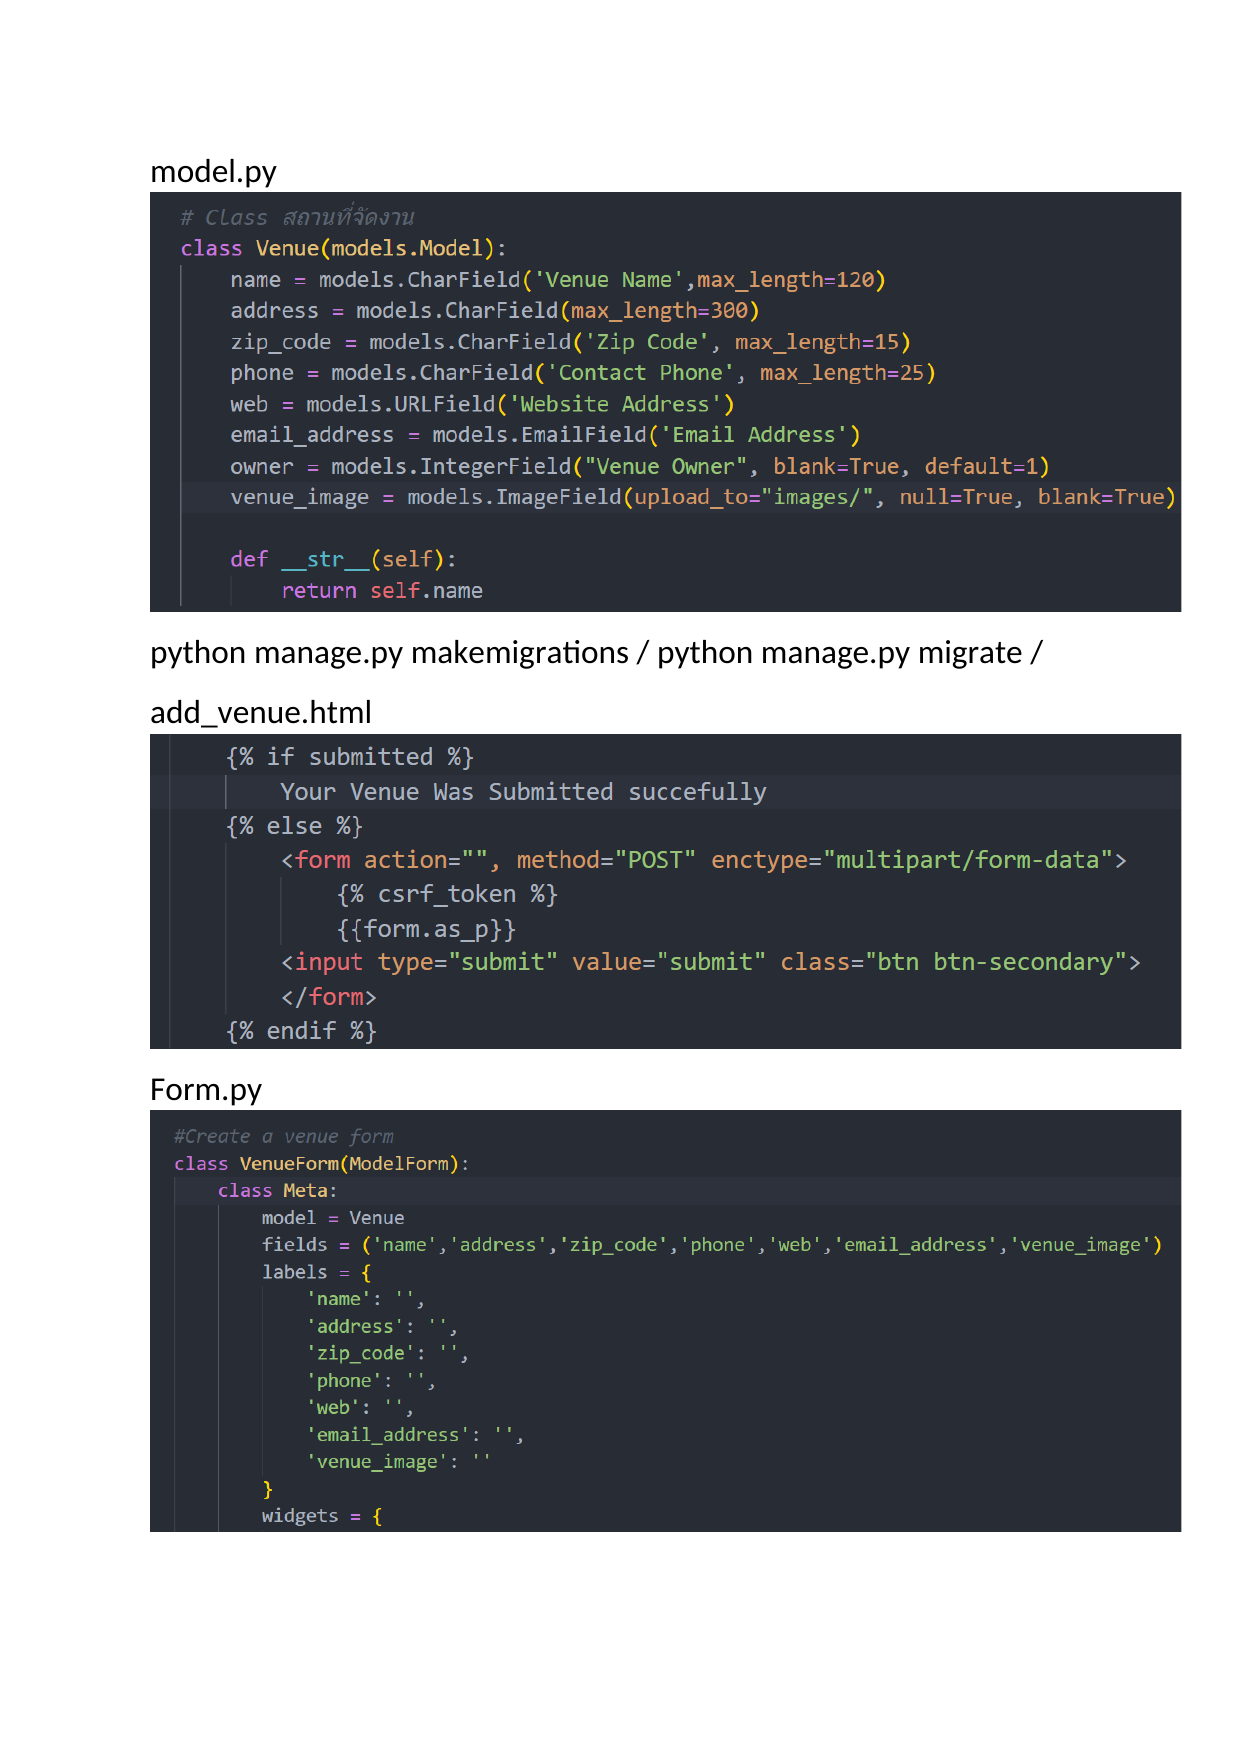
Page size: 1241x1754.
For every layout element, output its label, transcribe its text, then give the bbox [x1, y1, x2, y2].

text python manage.py makemigrations / python manage.py migrate / [150, 631, 1181, 671]
picture [150, 734, 1182, 1049]
picture [150, 1110, 1182, 1532]
text add_venue.html [150, 691, 1181, 734]
text Form.py [150, 1068, 1181, 1110]
picture [150, 192, 1182, 612]
text model.py [150, 150, 1181, 192]
